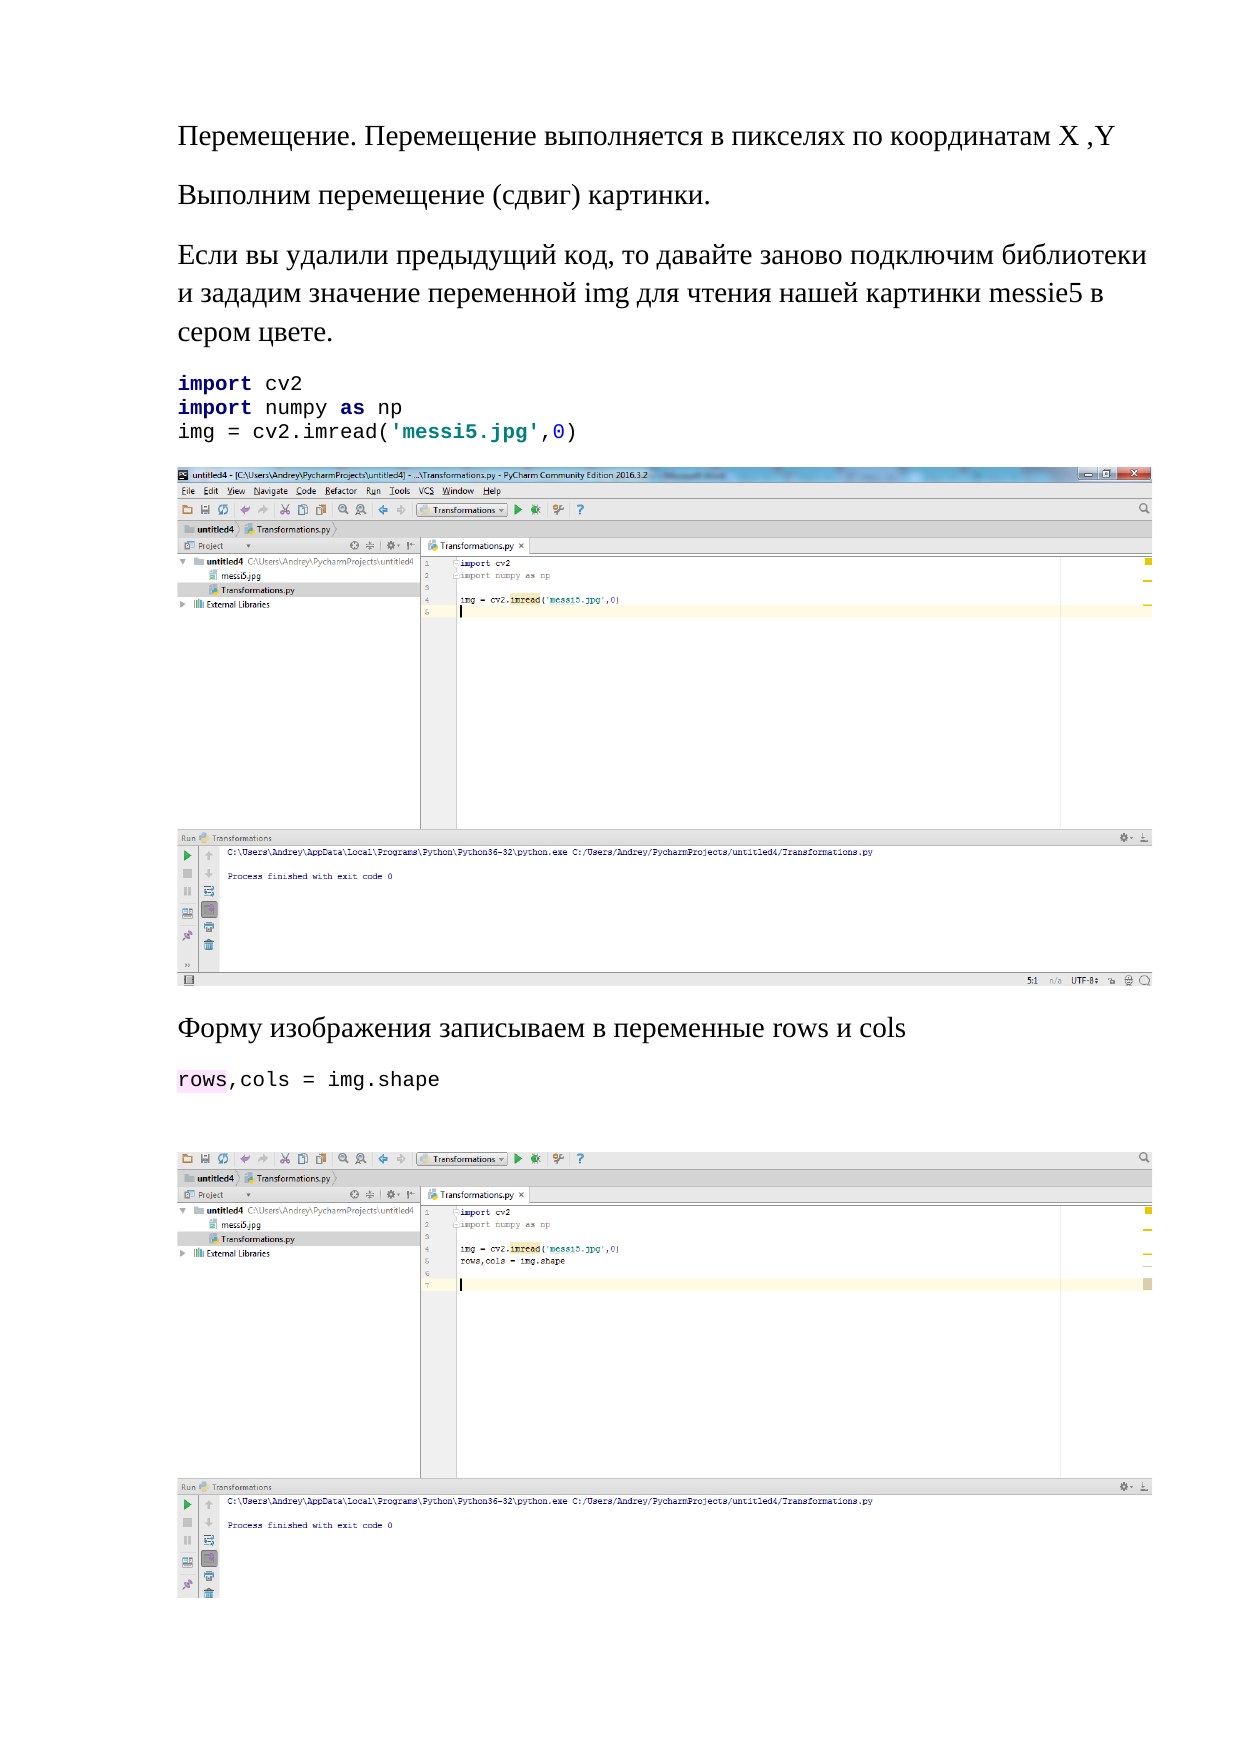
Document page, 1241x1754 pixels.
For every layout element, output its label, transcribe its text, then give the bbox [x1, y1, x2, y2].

text rows,cols = img.shape [177, 1069, 1152, 1093]
picture [177, 1152, 1153, 1598]
text Выполним перемещение (сдвиг) картинки. [177, 177, 1152, 211]
text Форму изображения записываем в переменные rows и cols [177, 1010, 1152, 1044]
text import cv2 import numpy as np img = cv2.imread('messi5.jpg',0) [177, 373, 1152, 444]
picture [177, 467, 1153, 986]
text Если вы удалили предыдущий код, то давайте заново подключим библиотеки и зададим значение переменной img для чтения нашей картинки messie5 в сером цвете. [177, 237, 1152, 347]
text Перемещение. Перемещение выполняется в пикселях по координатам Х ,Y [177, 118, 1152, 152]
